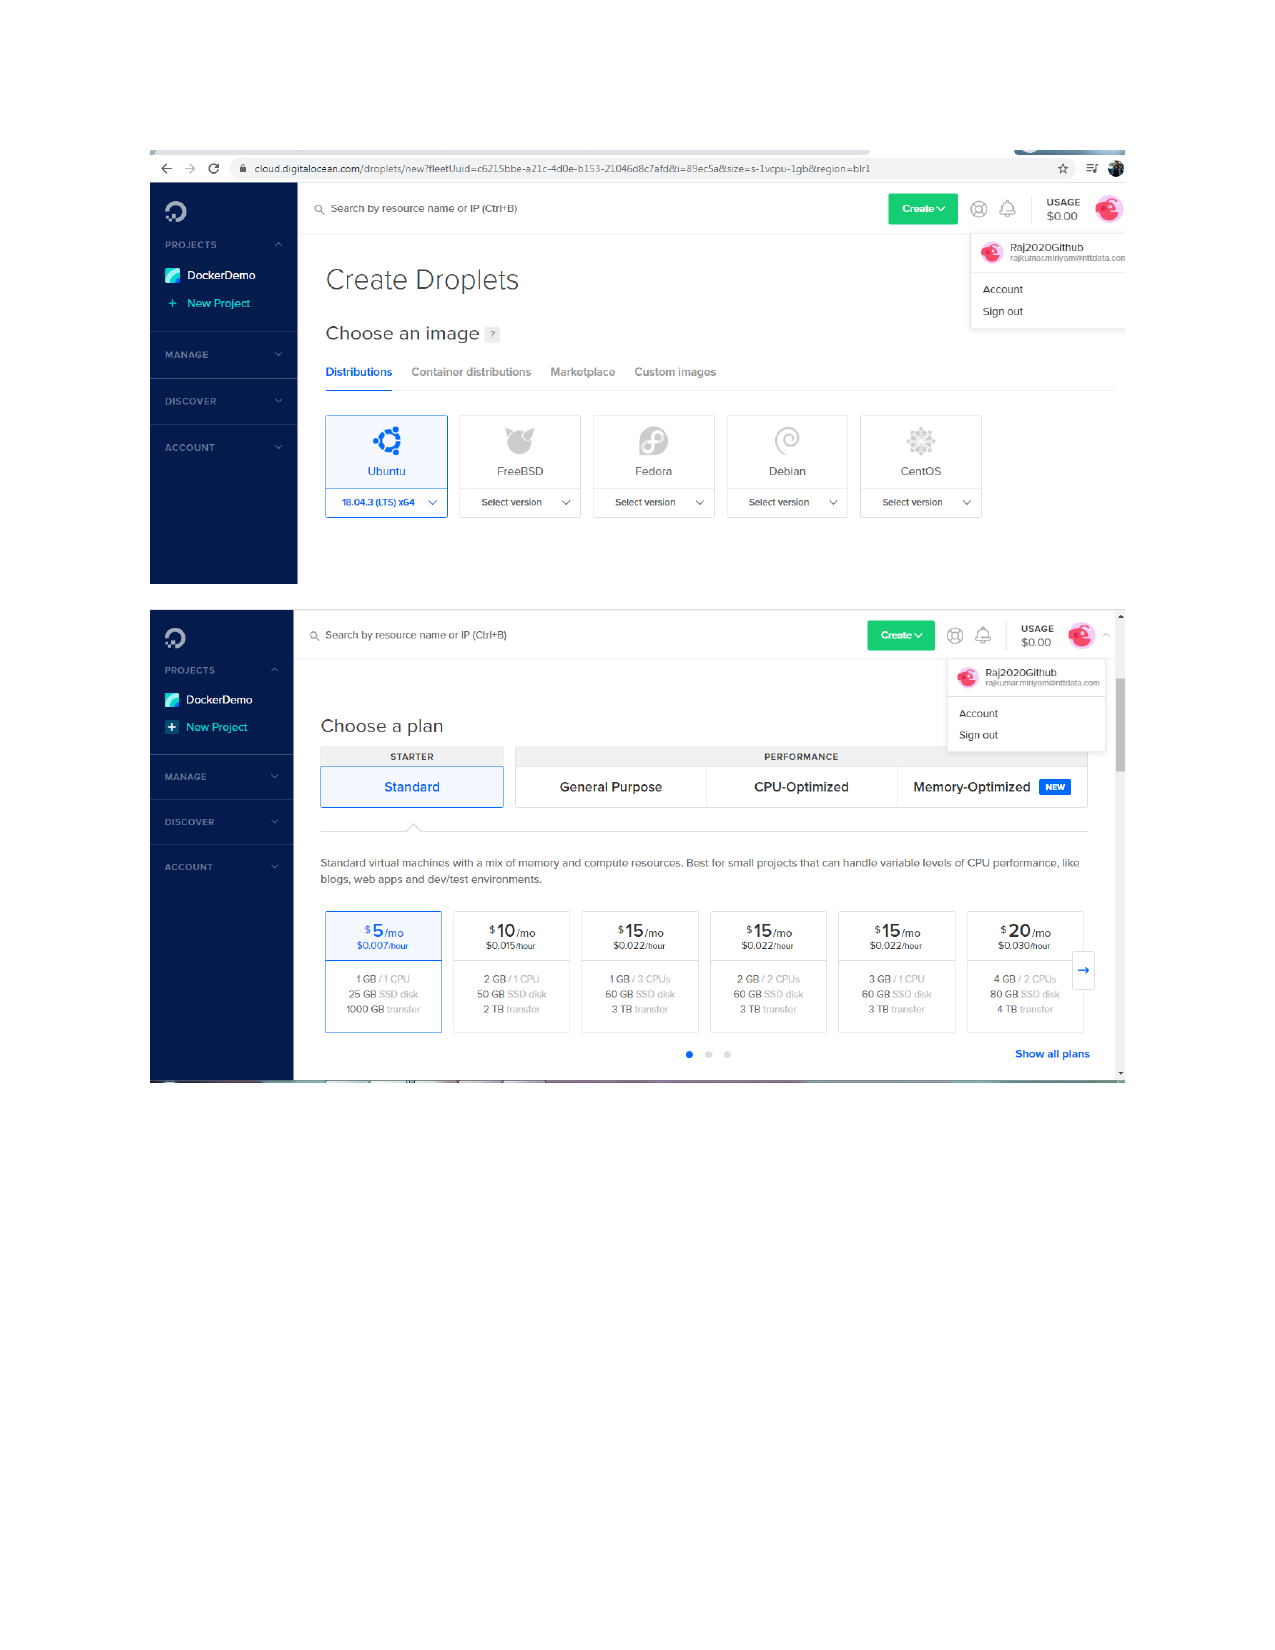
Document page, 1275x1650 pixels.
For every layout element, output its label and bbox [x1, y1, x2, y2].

picture [150, 150, 1125, 584]
picture [150, 608, 1125, 1083]
